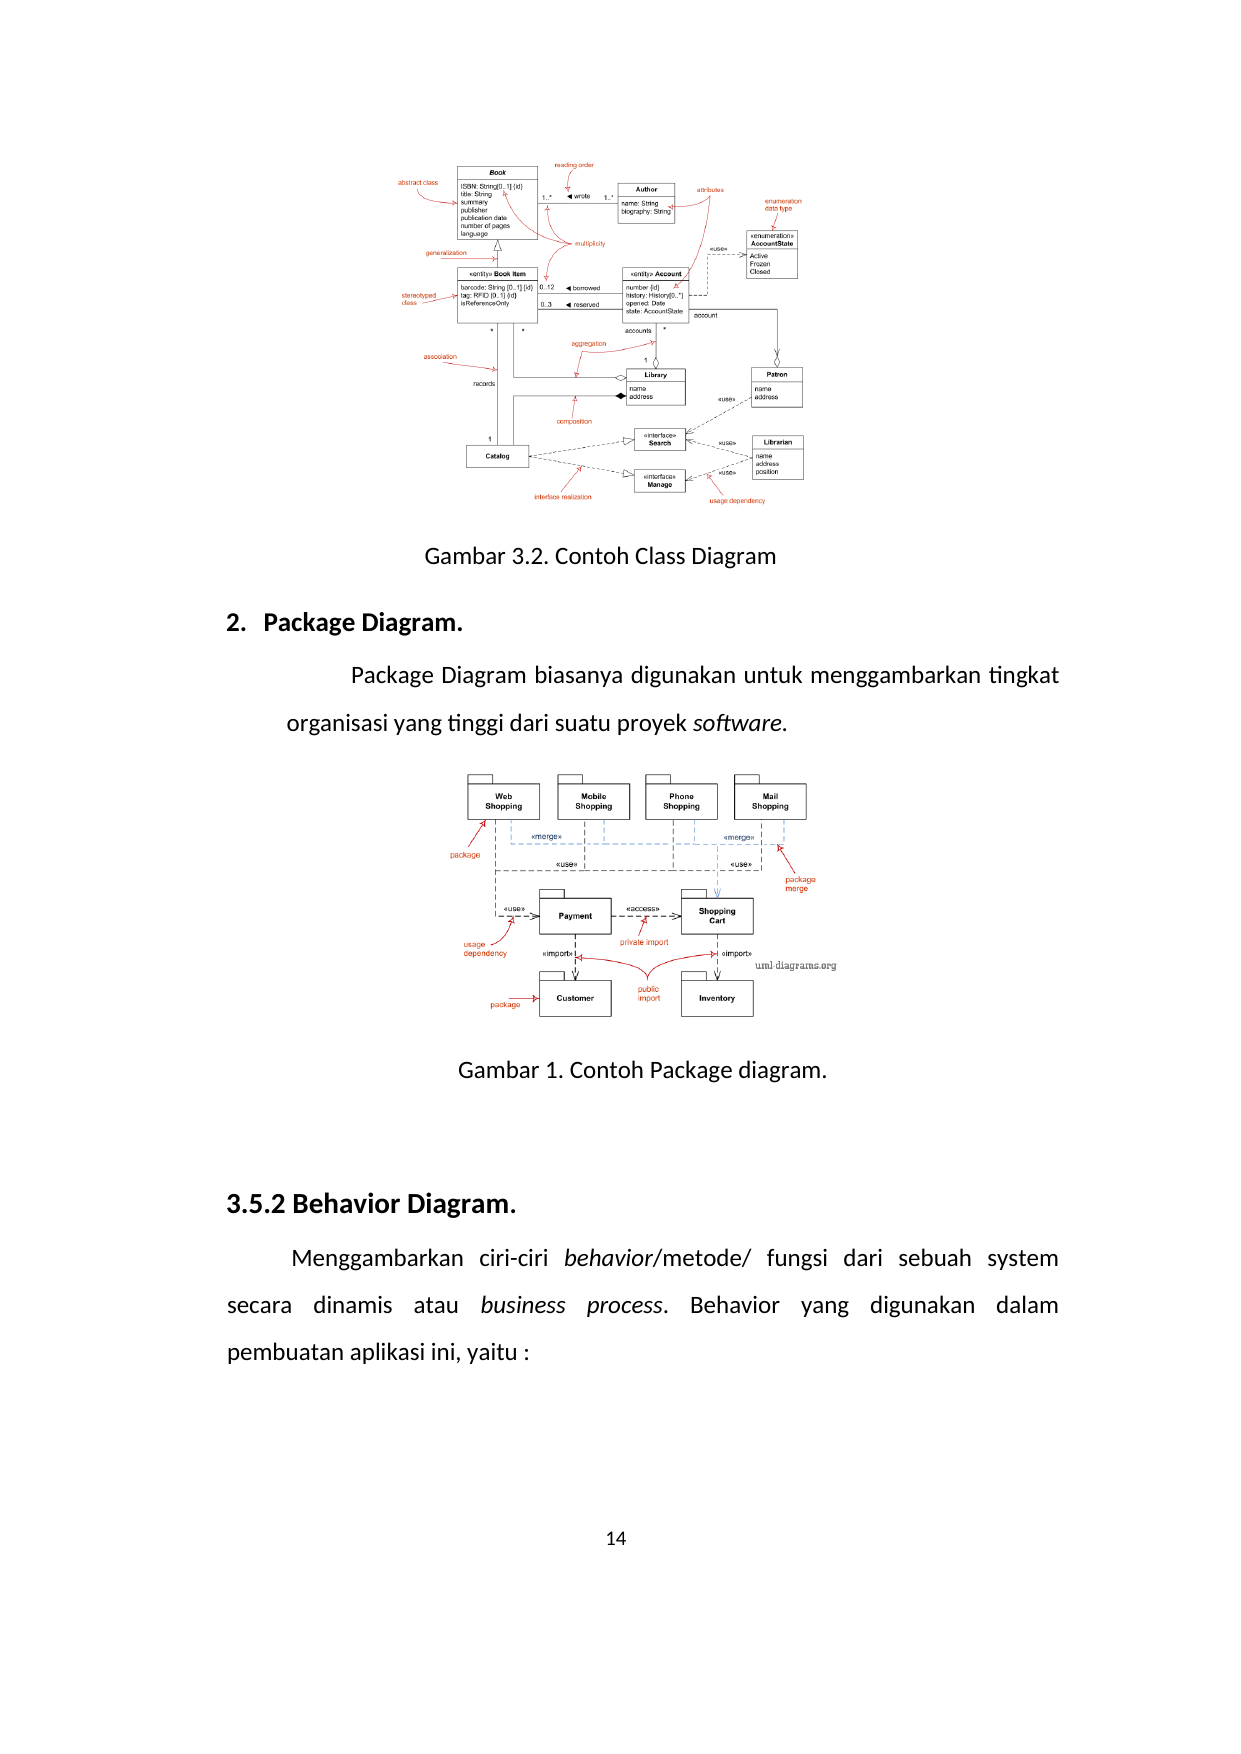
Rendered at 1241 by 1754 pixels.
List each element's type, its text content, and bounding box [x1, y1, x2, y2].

subtitle 3.5.2 Behavior Diagram. [226, 1185, 1092, 1221]
picture [445, 772, 841, 1020]
subtitle Package Diagram. [226, 605, 1092, 638]
text Menggambarkan ciri-ciri behavior/metode/ fungsi dari sebuah system secara dinamis atau business process. Behavior yang digunakan dalam pembuatan aplikasi ini, yaitu : [227, 1242, 1059, 1367]
text Gambar 1. Contoh Package diagram. [226, 1054, 1060, 1085]
picture [396, 159, 805, 506]
text Package Diagram biasanya digunakan untuk menggambarkan tingkat organisasi yang tinggi dari suatu proyek software. [286, 659, 1060, 737]
text Gambar 3.2. Contoh Class Diagram [141, 540, 1060, 571]
